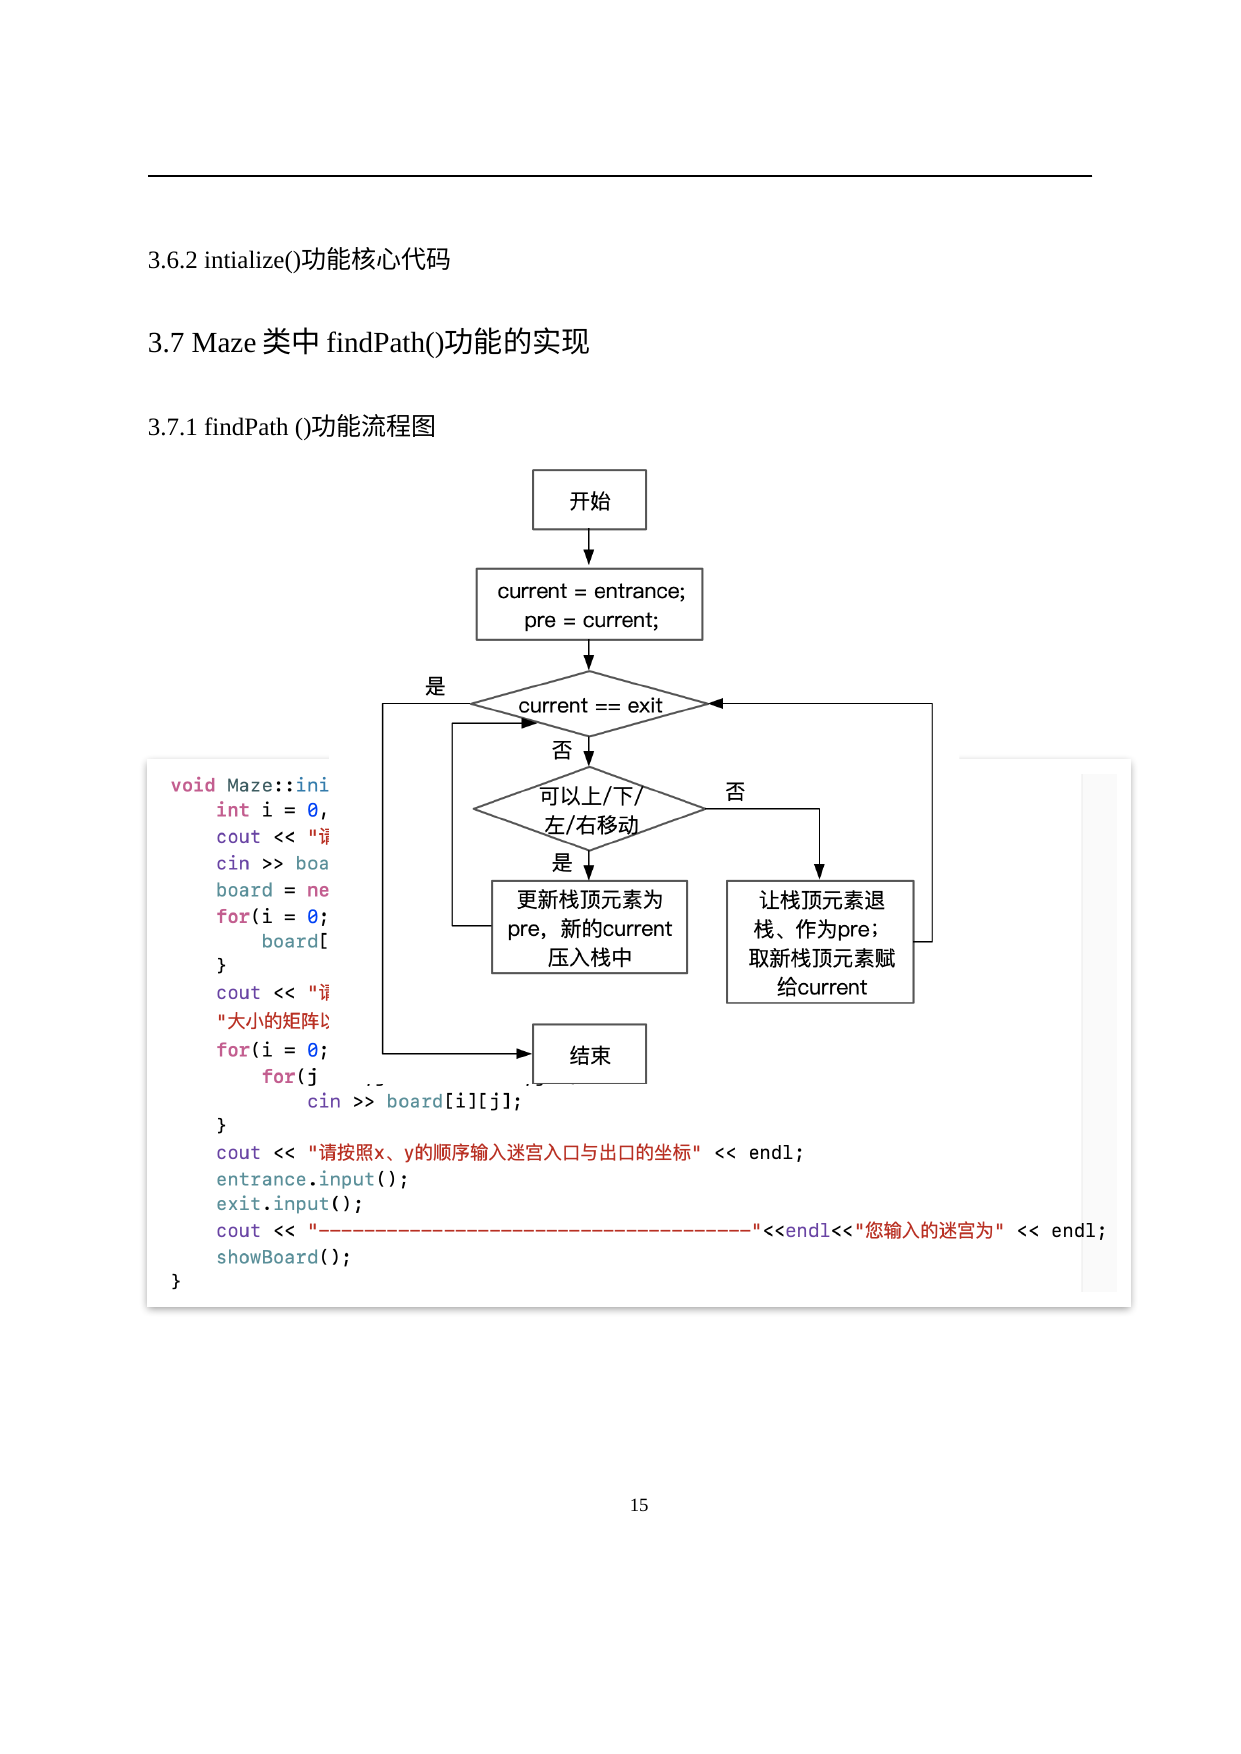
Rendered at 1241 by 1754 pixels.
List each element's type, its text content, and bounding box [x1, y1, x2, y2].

subtitle 3.6.2 intialize()功能核心代码 [148, 239, 1092, 275]
picture [162, 461, 1117, 1292]
subtitle 3.7.1 findPath ()功能流程图 [148, 407, 1092, 443]
subtitle 3.7 Maze类中findPath()功能的实现 [148, 318, 1092, 361]
